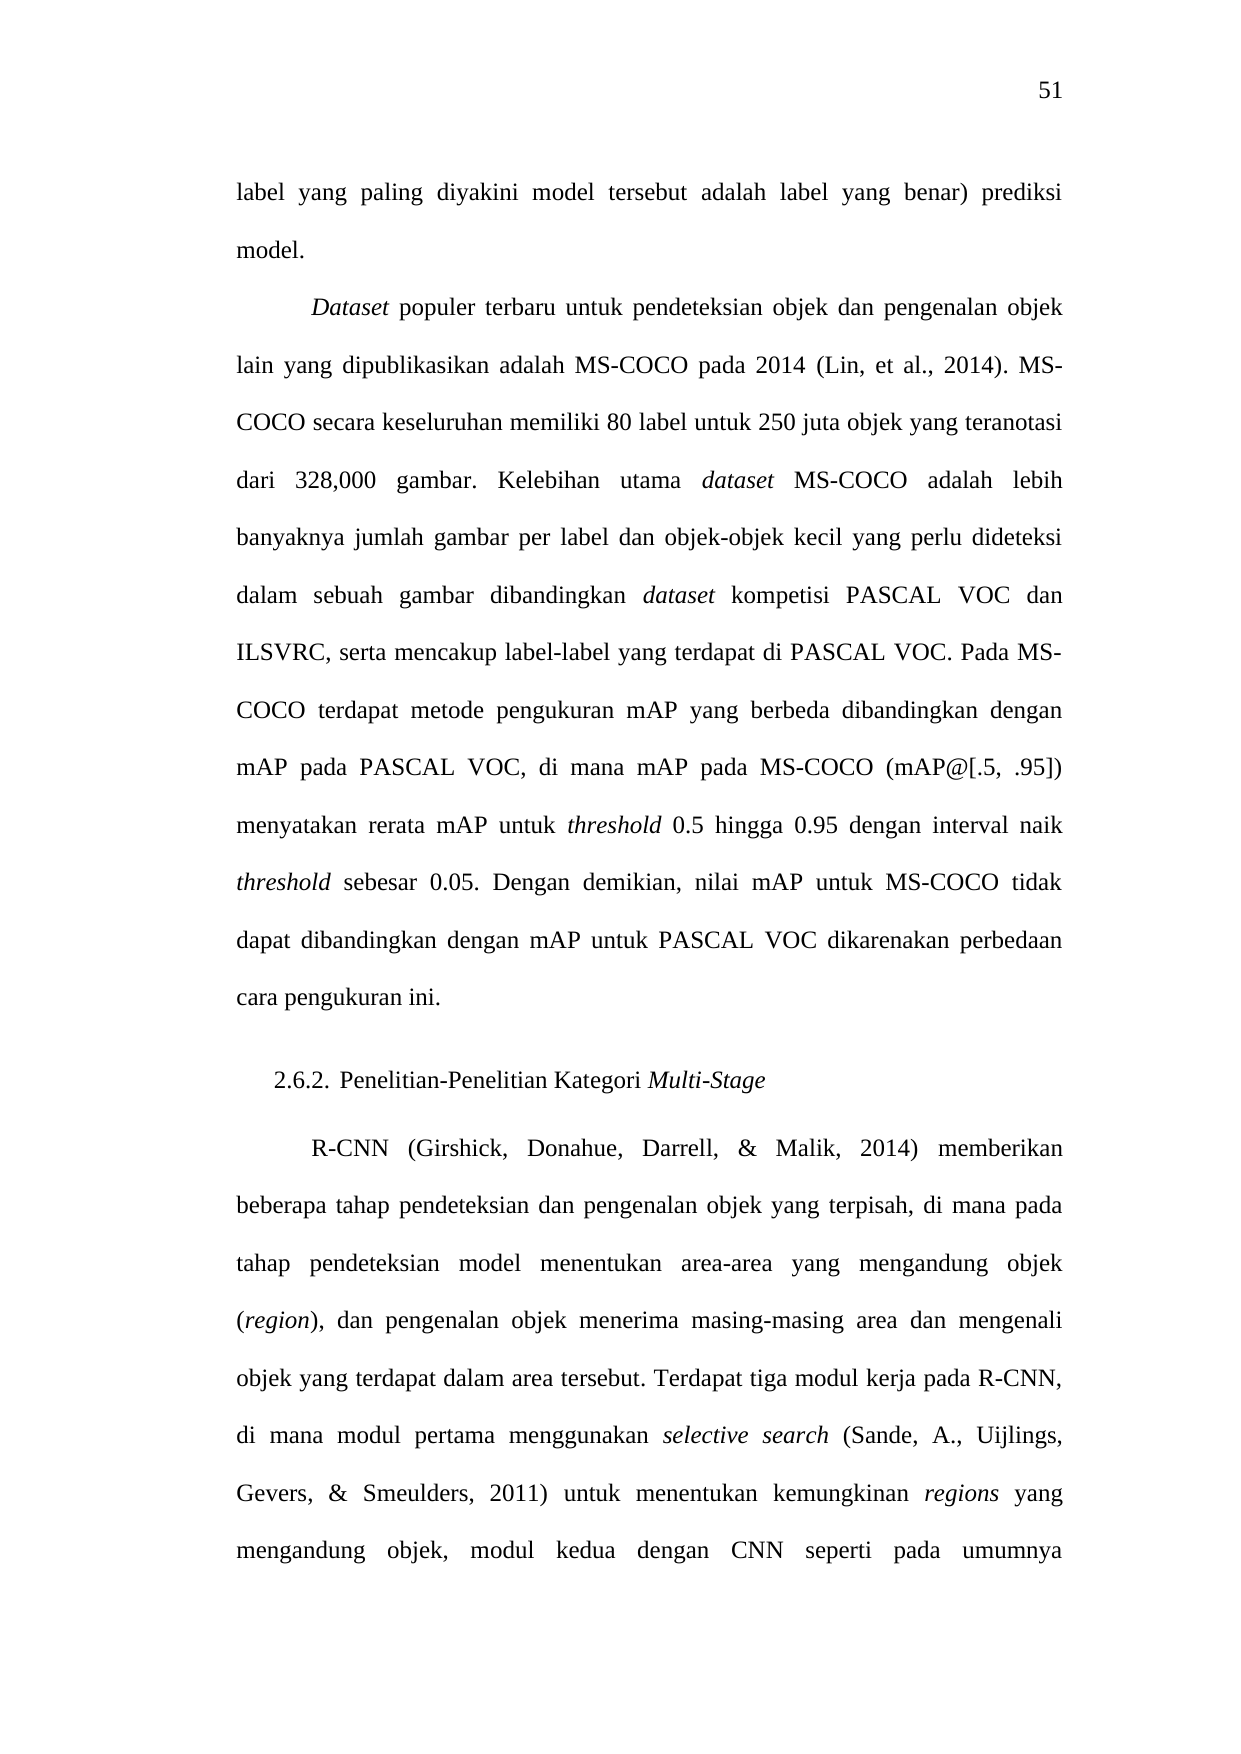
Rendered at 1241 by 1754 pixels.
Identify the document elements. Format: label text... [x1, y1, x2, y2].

subtitle Penelitian-Penelitian Kategori Multi-Stage [274, 1065, 1063, 1093]
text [236, 177, 1063, 263]
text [236, 1133, 1063, 1564]
text Dataset populer terbaru untuk pendeteksian objek dan pengenalan objek lain yang dipublikasikan adalah MS-COCO pada 2014 . MS-COCO secara keseluruhan memiliki 80 label untuk 250 juta objek yang teranotasi dari 328,000 gambar. Kelebihan utama dataset MS-COCO adalah lebih banyaknya jumlah gambar per label dan objek-objek kecil yang perlu dideteksi dalam sebuah gambar dibandingkan dataset kompetisi PASCAL VOC dan ILSVRC, serta mencakup label-label yang terdapat di PASCAL VOC. Pada MS-COCO terdapat metode pengukuran mAP yang berbeda dibandingkan dengan mAP pada PASCAL VOC, di mana mAP pada MS-COCO (mAP@[.5, .95]) menyatakan rerata mAP untuk threshold 0.5 hingga 0.95 dengan interval naik threshold sebesar 0.05. Dengan demikian, nilai mAP untuk MS-COCO tidak dapat dibandingkan dengan mAP untuk PASCAL VOC dikarenakan perbedaan cara pengukuran ini. [236, 292, 1063, 1011]
